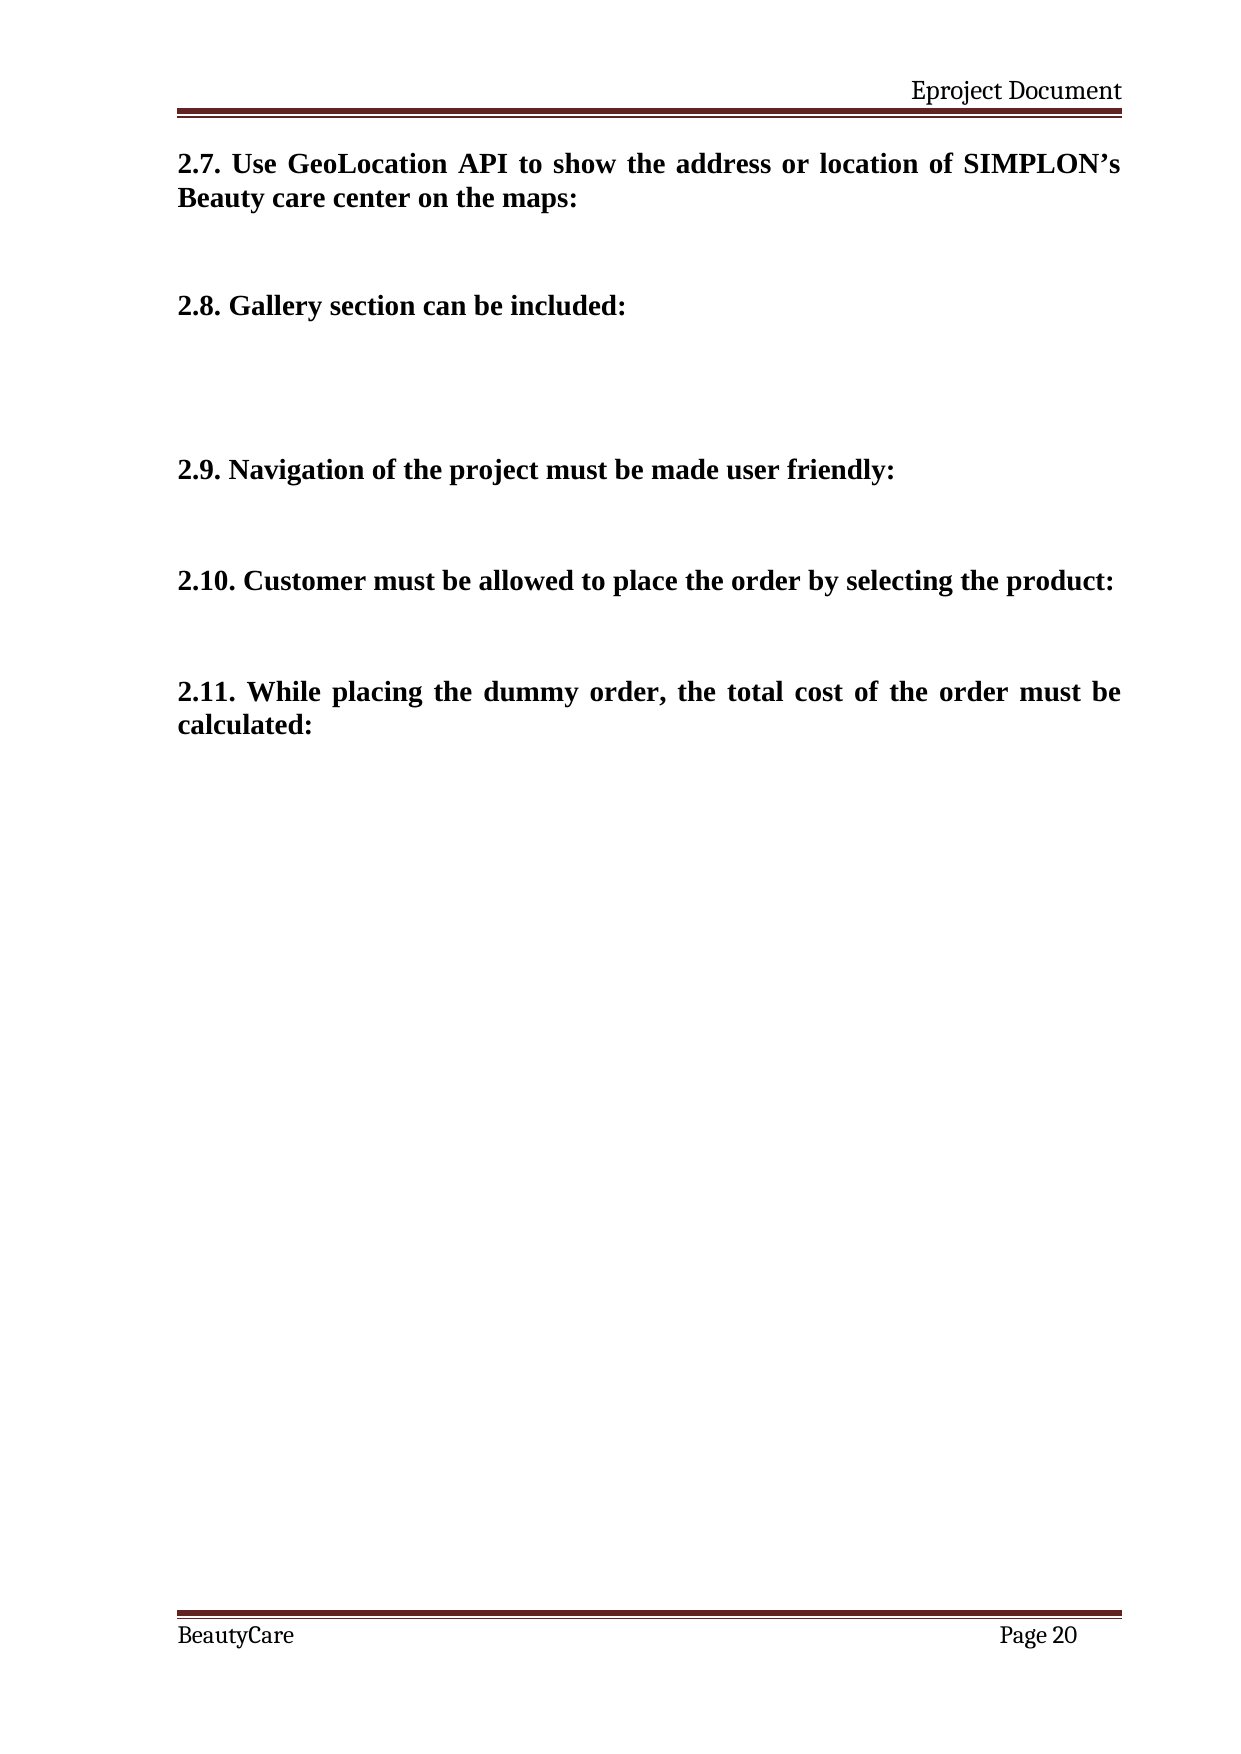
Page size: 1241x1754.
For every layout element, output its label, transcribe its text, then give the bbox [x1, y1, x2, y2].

subtitle 2.7. Use GeoLocation API to show the address or location of SIMPLON’s Beauty care center on the maps: [177, 146, 1122, 213]
subtitle 2.11. While placing the dummy order, the total cost of the order must be calculated: [177, 674, 1122, 741]
subtitle 2.8. Gallery section can be included: [177, 288, 1122, 322]
subtitle 2.9. Navigation of the project must be made user friendly: [177, 452, 1122, 485]
subtitle 2.10. Customer must be allowed to place the order by selecting the product: [177, 563, 1122, 596]
